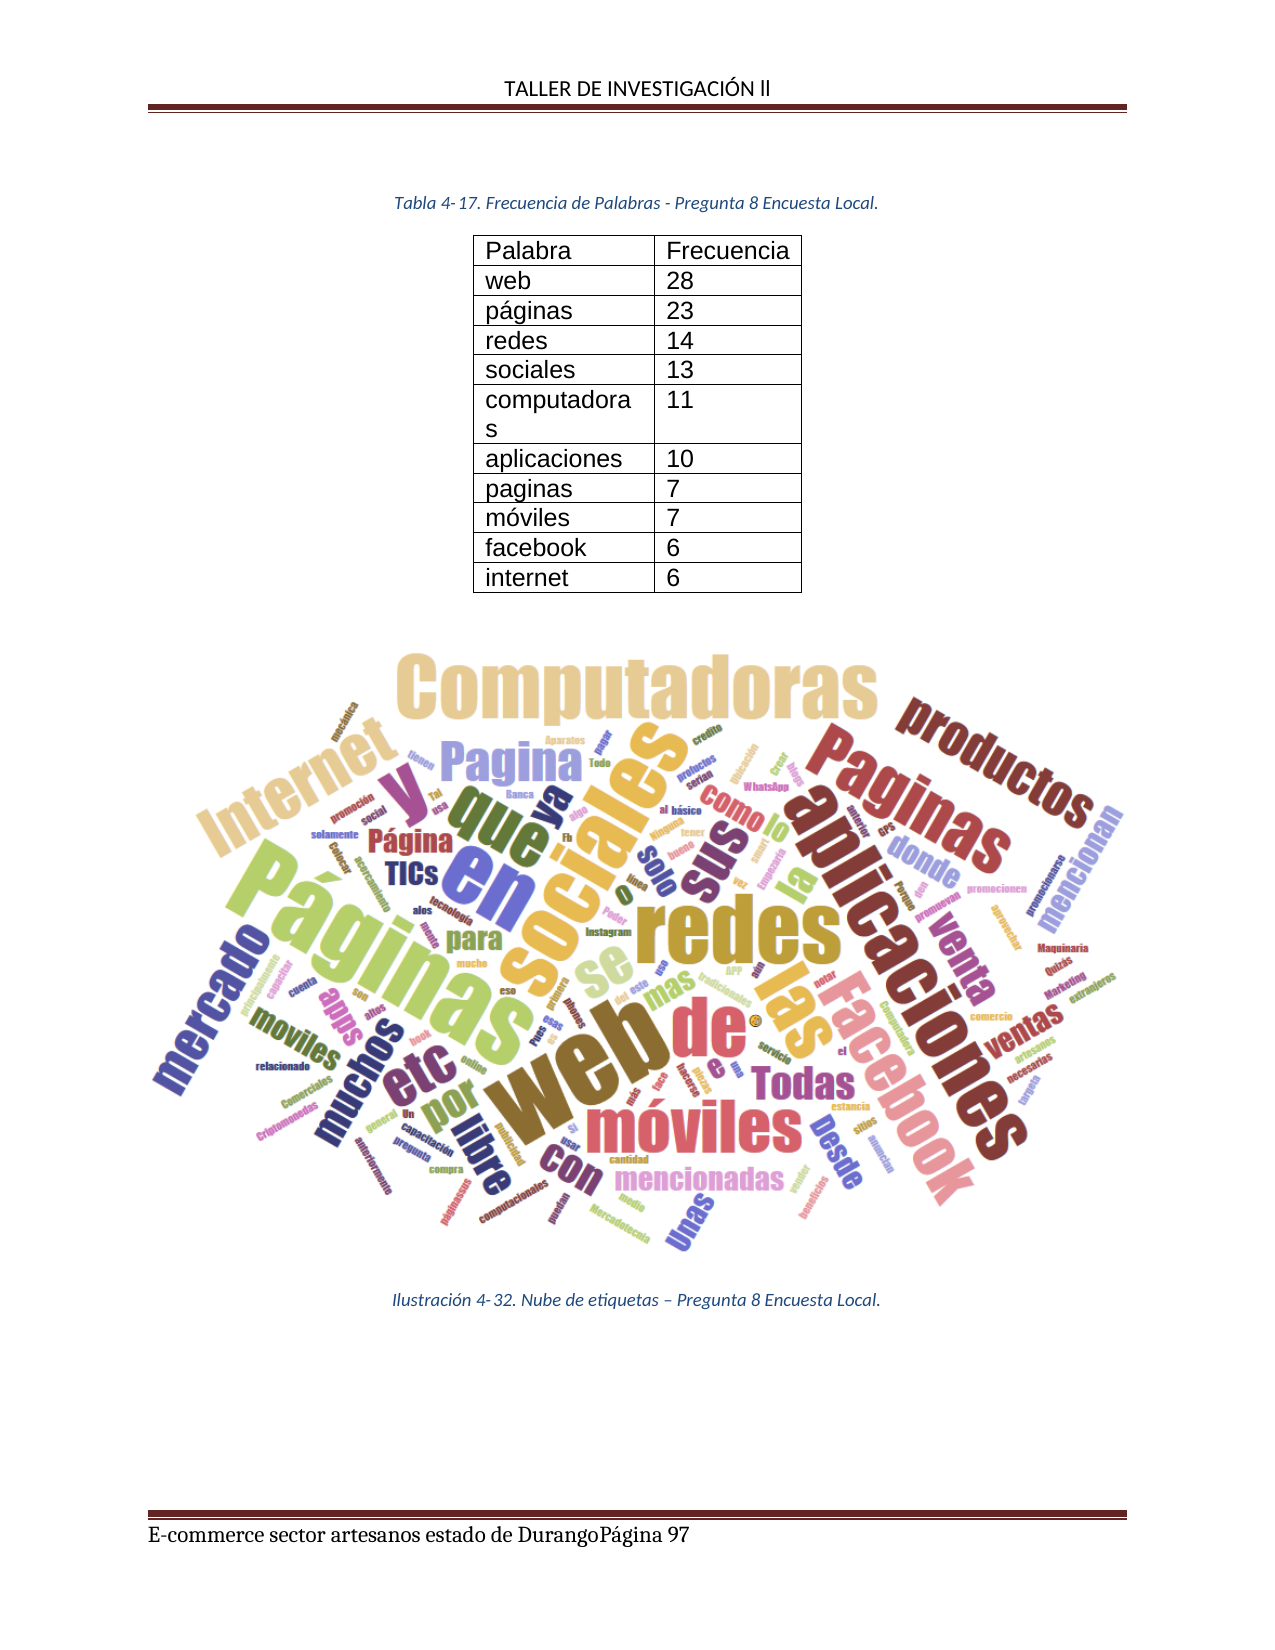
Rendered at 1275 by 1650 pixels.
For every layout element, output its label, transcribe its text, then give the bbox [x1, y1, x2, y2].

table_cell paginas [474, 474, 654, 502]
table_cell aplicaciones [474, 444, 654, 472]
table_cell 13 [655, 355, 801, 384]
table_cell 11 [655, 385, 801, 443]
table_cell 6 [655, 563, 801, 592]
table_cell redes [474, 326, 654, 354]
table_cell internet [474, 563, 654, 592]
table_header Frecuencia [655, 236, 801, 265]
table_cell 6 [655, 533, 801, 562]
table_cell computadoras [474, 385, 654, 443]
table_cell web [474, 266, 654, 295]
table_cell 7 [655, 474, 801, 502]
picture [147, 646, 1129, 1264]
table_cell 23 [655, 296, 801, 324]
table_cell 14 [655, 326, 801, 354]
table_cell facebook [474, 533, 654, 562]
table_cell páginas [474, 296, 654, 324]
table_header Palabra [474, 236, 654, 265]
table_cell 28 [655, 266, 801, 295]
table_cell 10 [655, 444, 801, 472]
table_cell 7 [655, 503, 801, 532]
table_cell sociales [474, 355, 654, 384]
table_cell móviles [474, 503, 654, 532]
